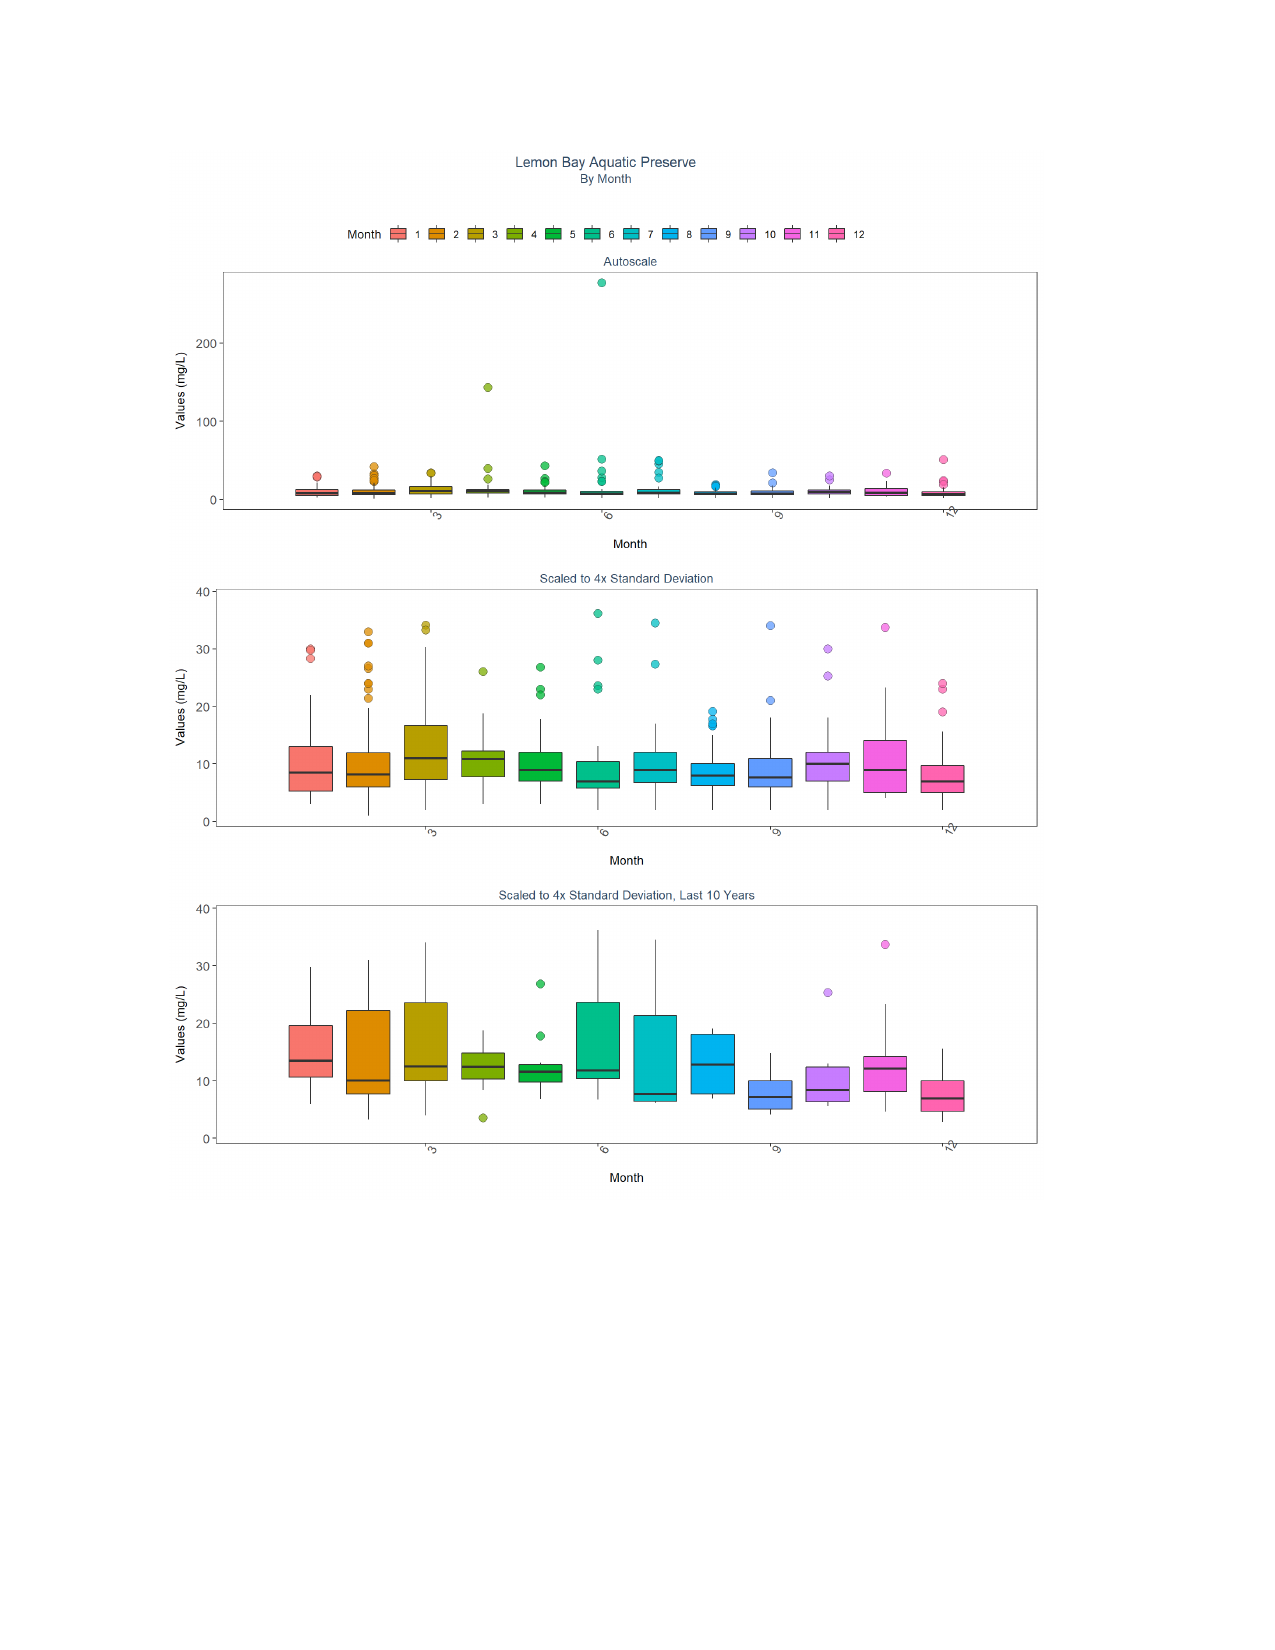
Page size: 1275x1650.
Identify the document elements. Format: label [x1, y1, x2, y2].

picture [168, 150, 1044, 1200]
